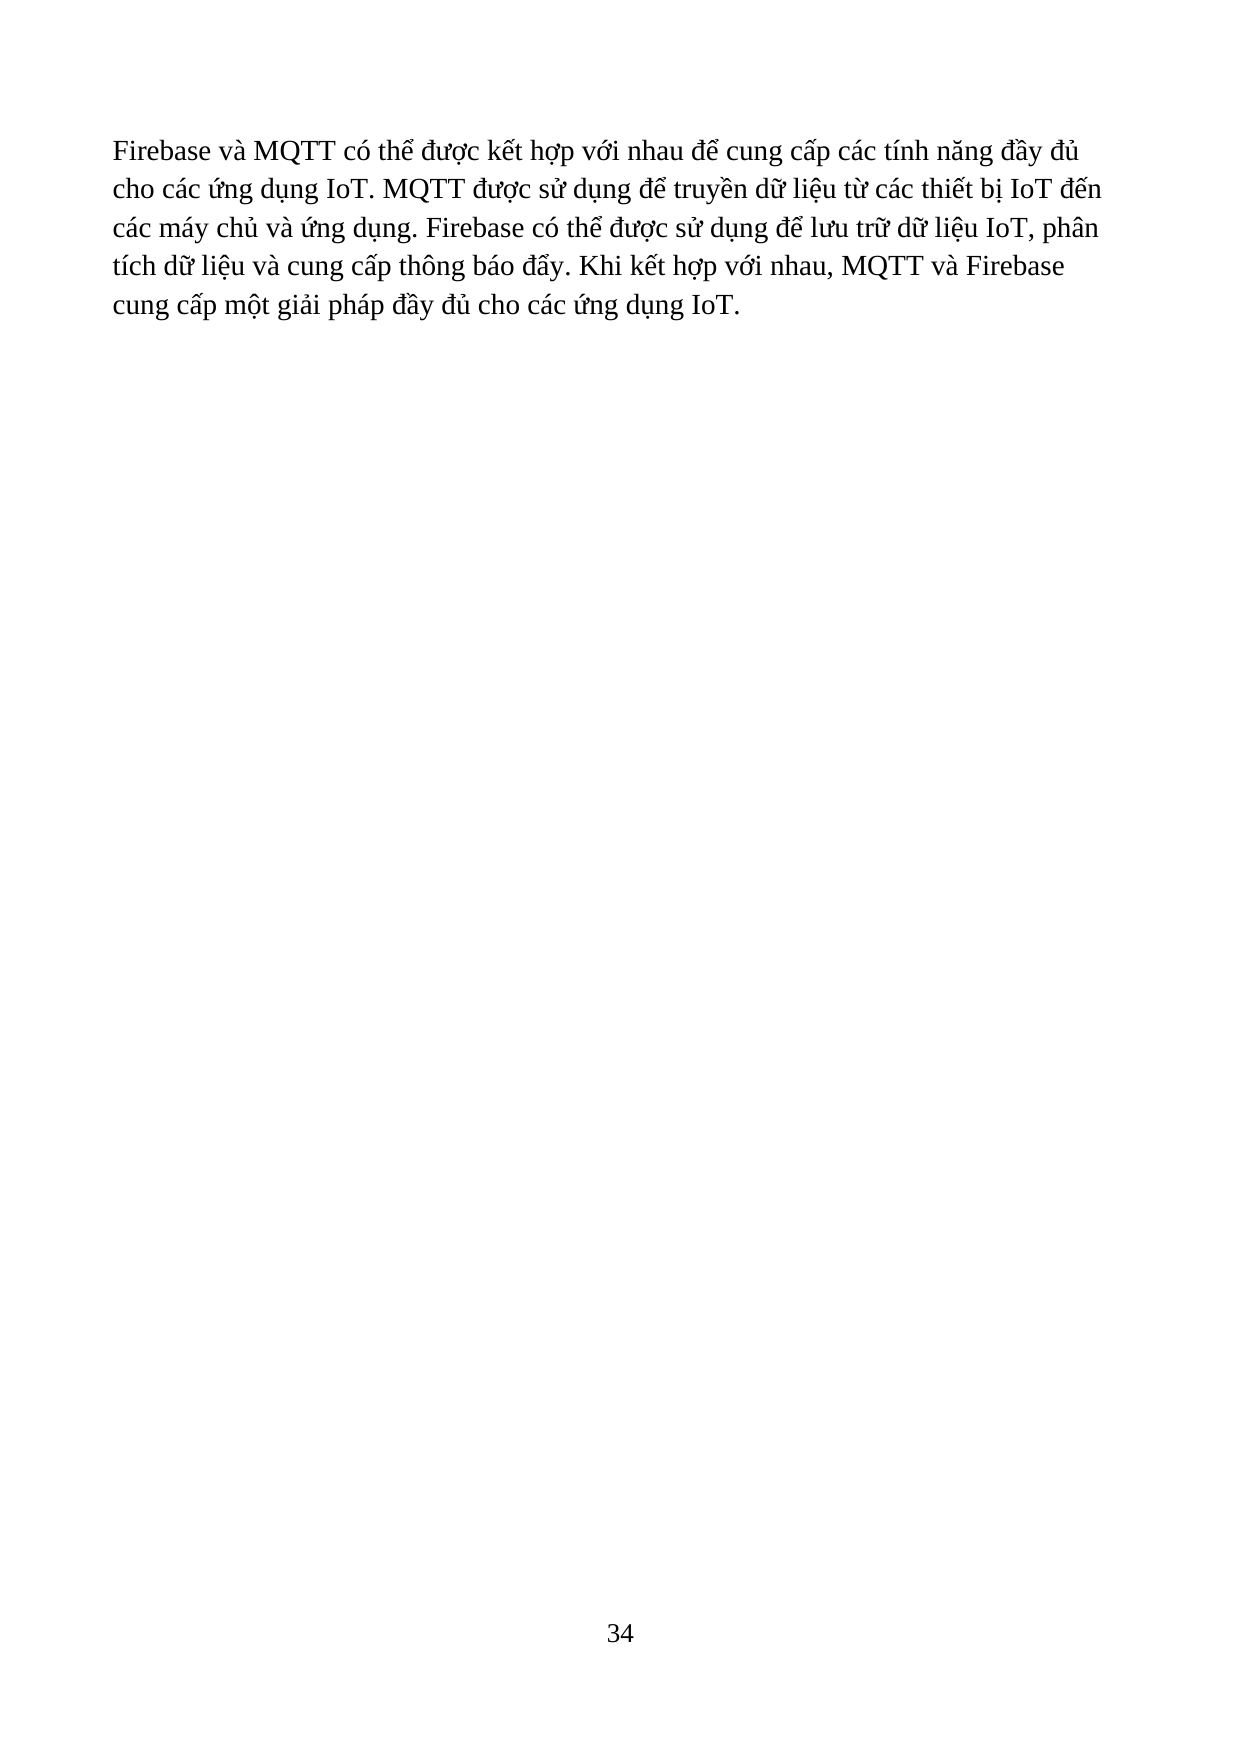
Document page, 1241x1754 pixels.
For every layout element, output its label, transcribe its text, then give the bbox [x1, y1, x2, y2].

text Firebase và MQTT có thể được kết hợp với nhau để cung cấp các tính năng đầy đủ cho các ứng dụng IoT. MQTT được sử dụng để truyền dữ liệu từ các thiết bị IoT đến các máy chủ và ứng dụng. Firebase có thể được sử dụng để lưu trữ dữ liệu IoT, phân tích dữ liệu và cung cấp thông báo đẩy. Khi kết hợp với nhau, MQTT và Firebase cung cấp một giải pháp đầy đủ cho các ứng dụng IoT. [112, 133, 1128, 321]
